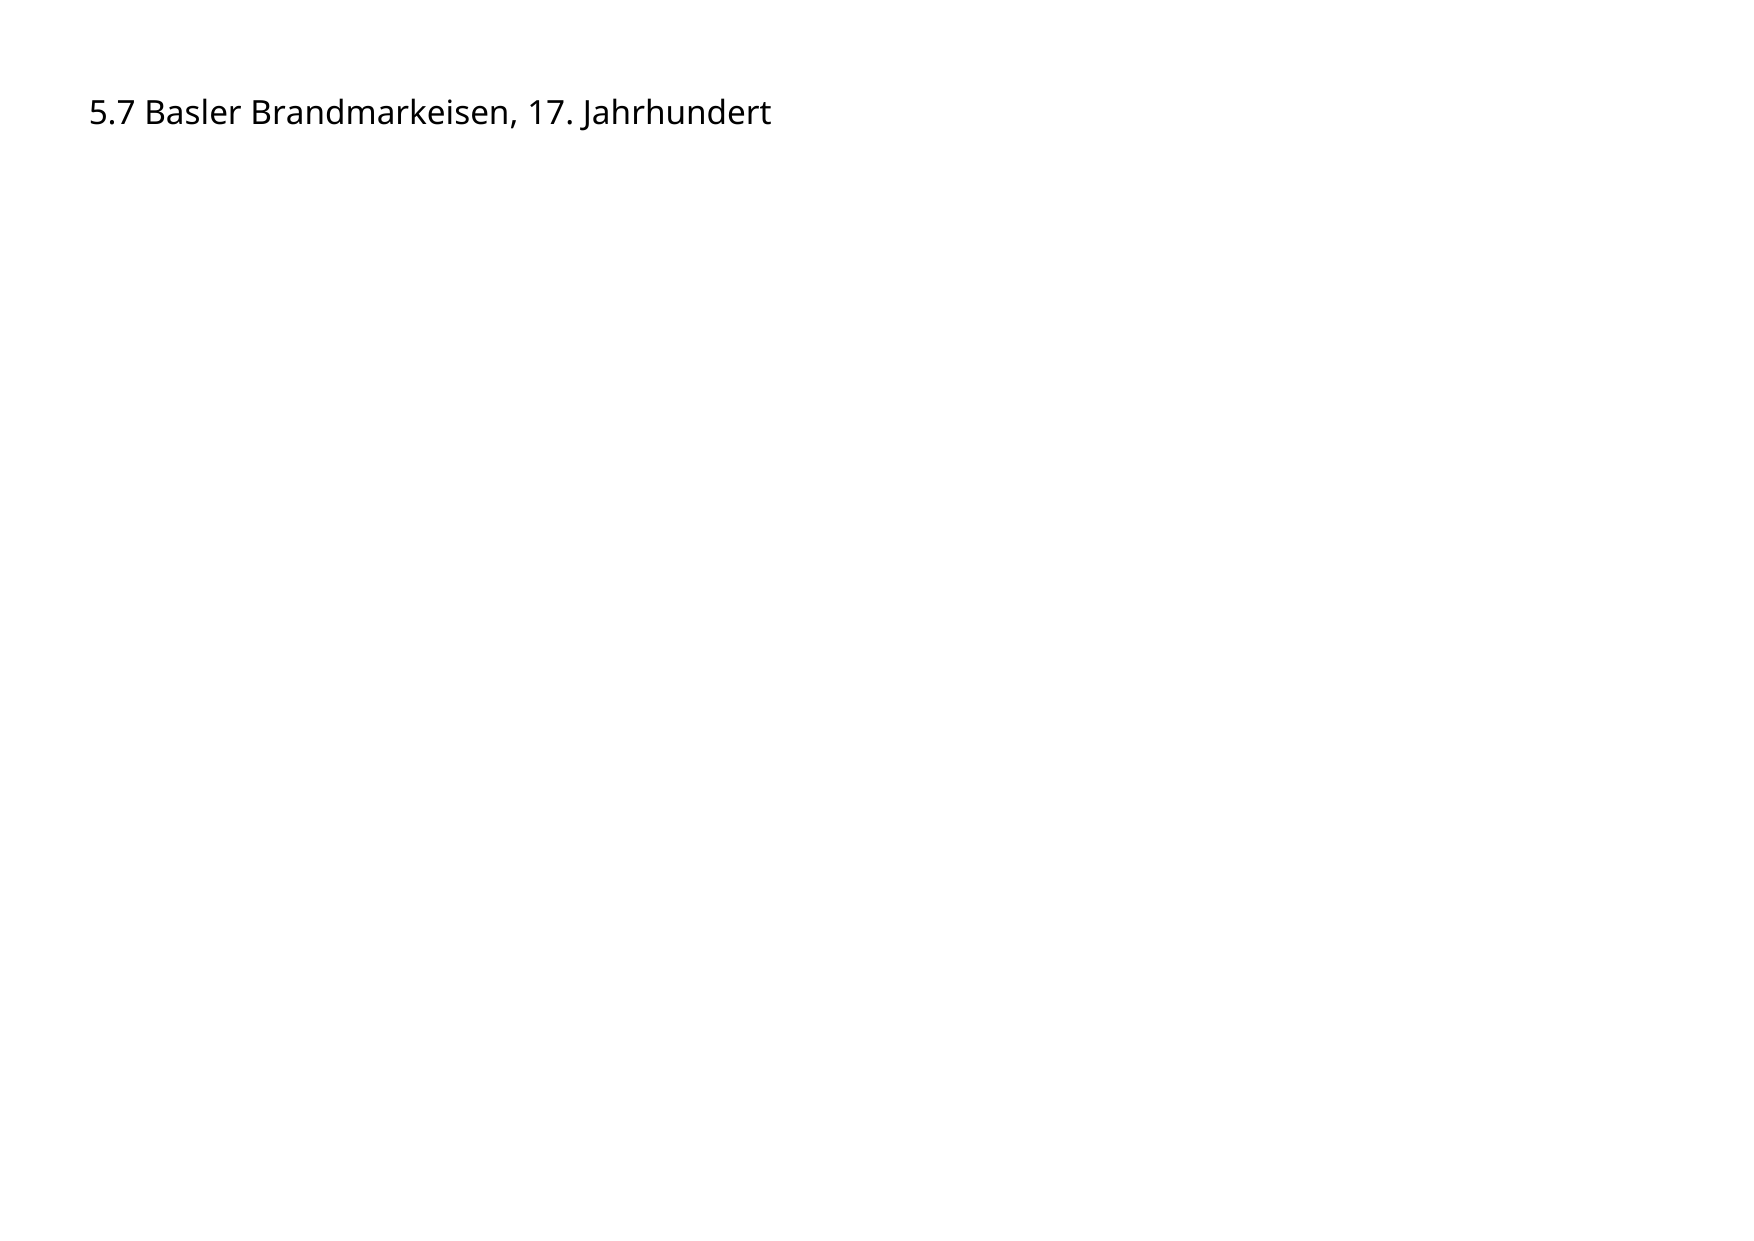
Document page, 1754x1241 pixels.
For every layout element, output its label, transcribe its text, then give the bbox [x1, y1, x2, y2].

subtitle 5.7 Basler Brandmarkeisen, 17. Jahrhundert [88, 88, 1665, 134]
